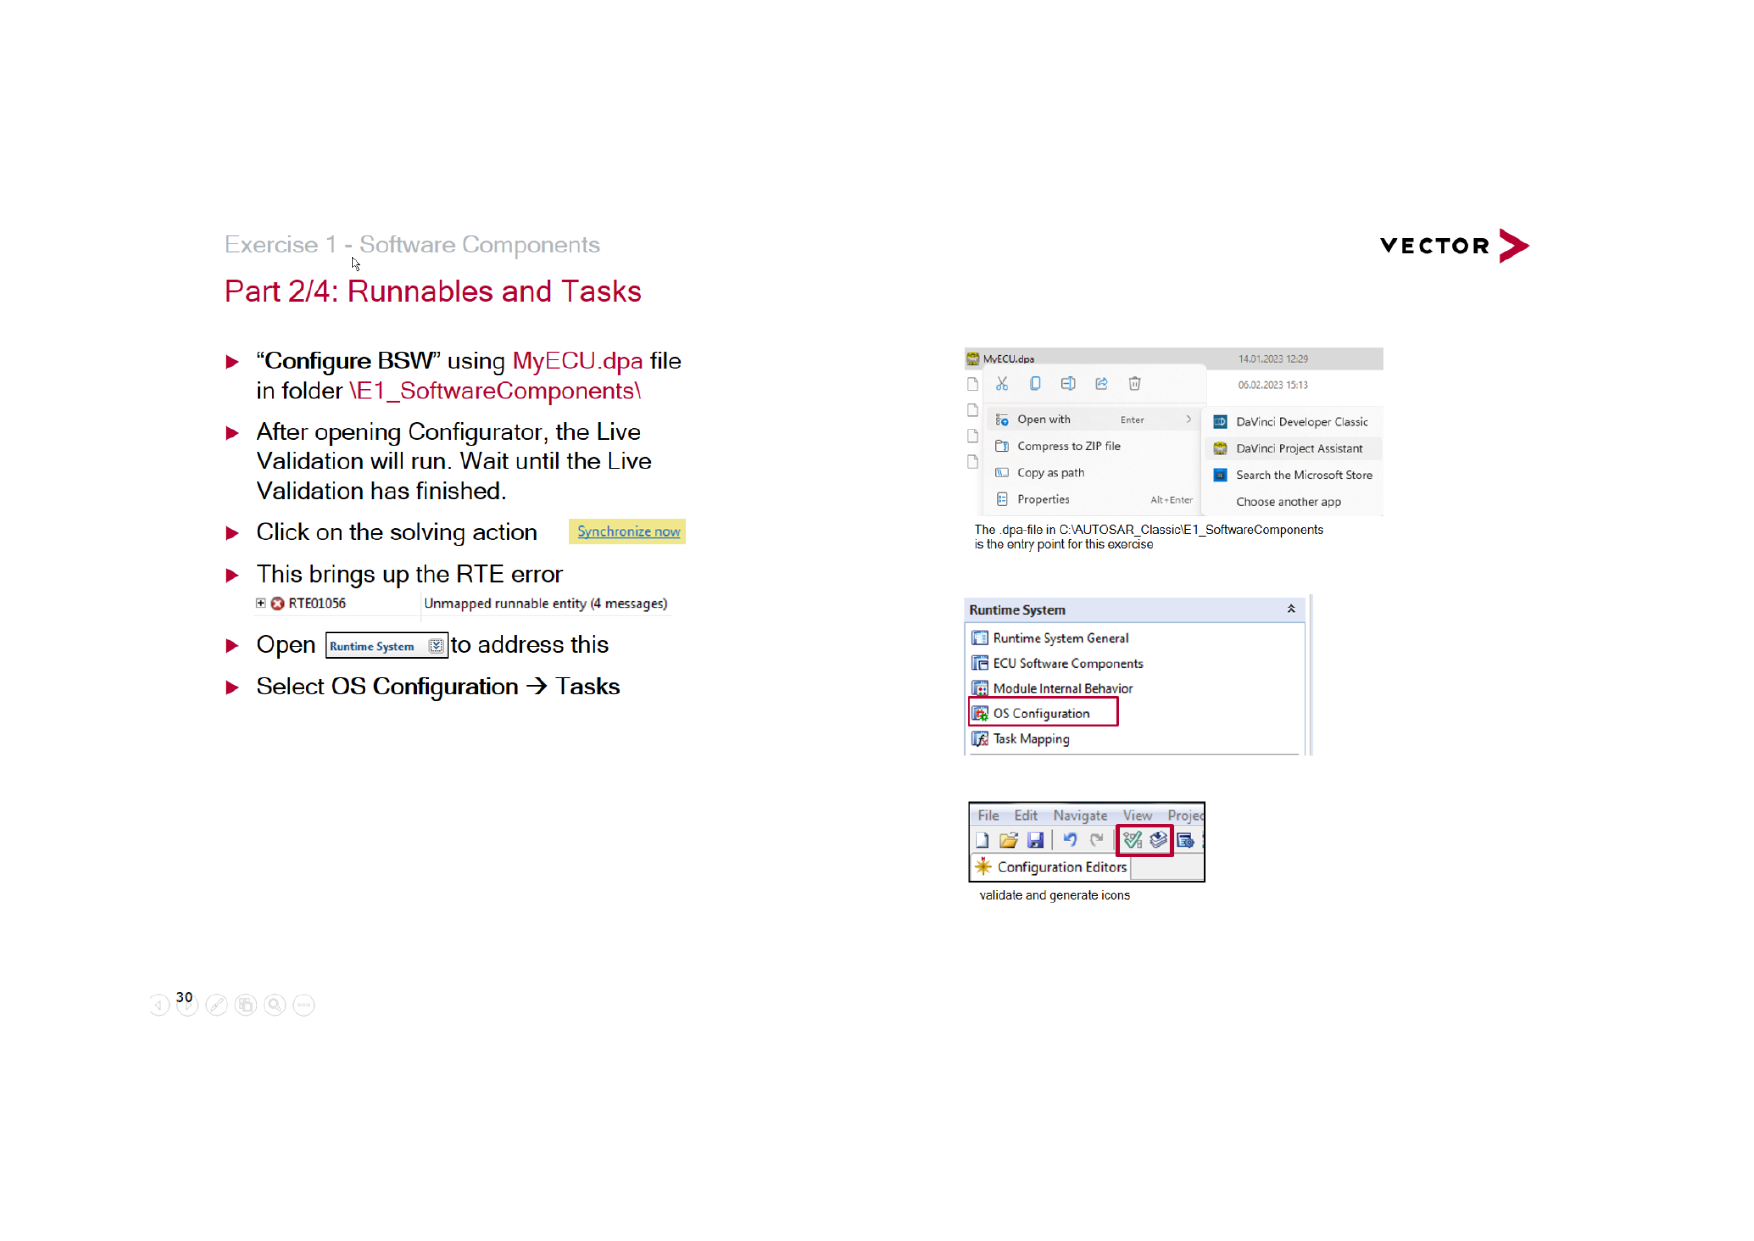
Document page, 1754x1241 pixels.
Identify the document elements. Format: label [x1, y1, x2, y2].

picture [150, 197, 1604, 1019]
